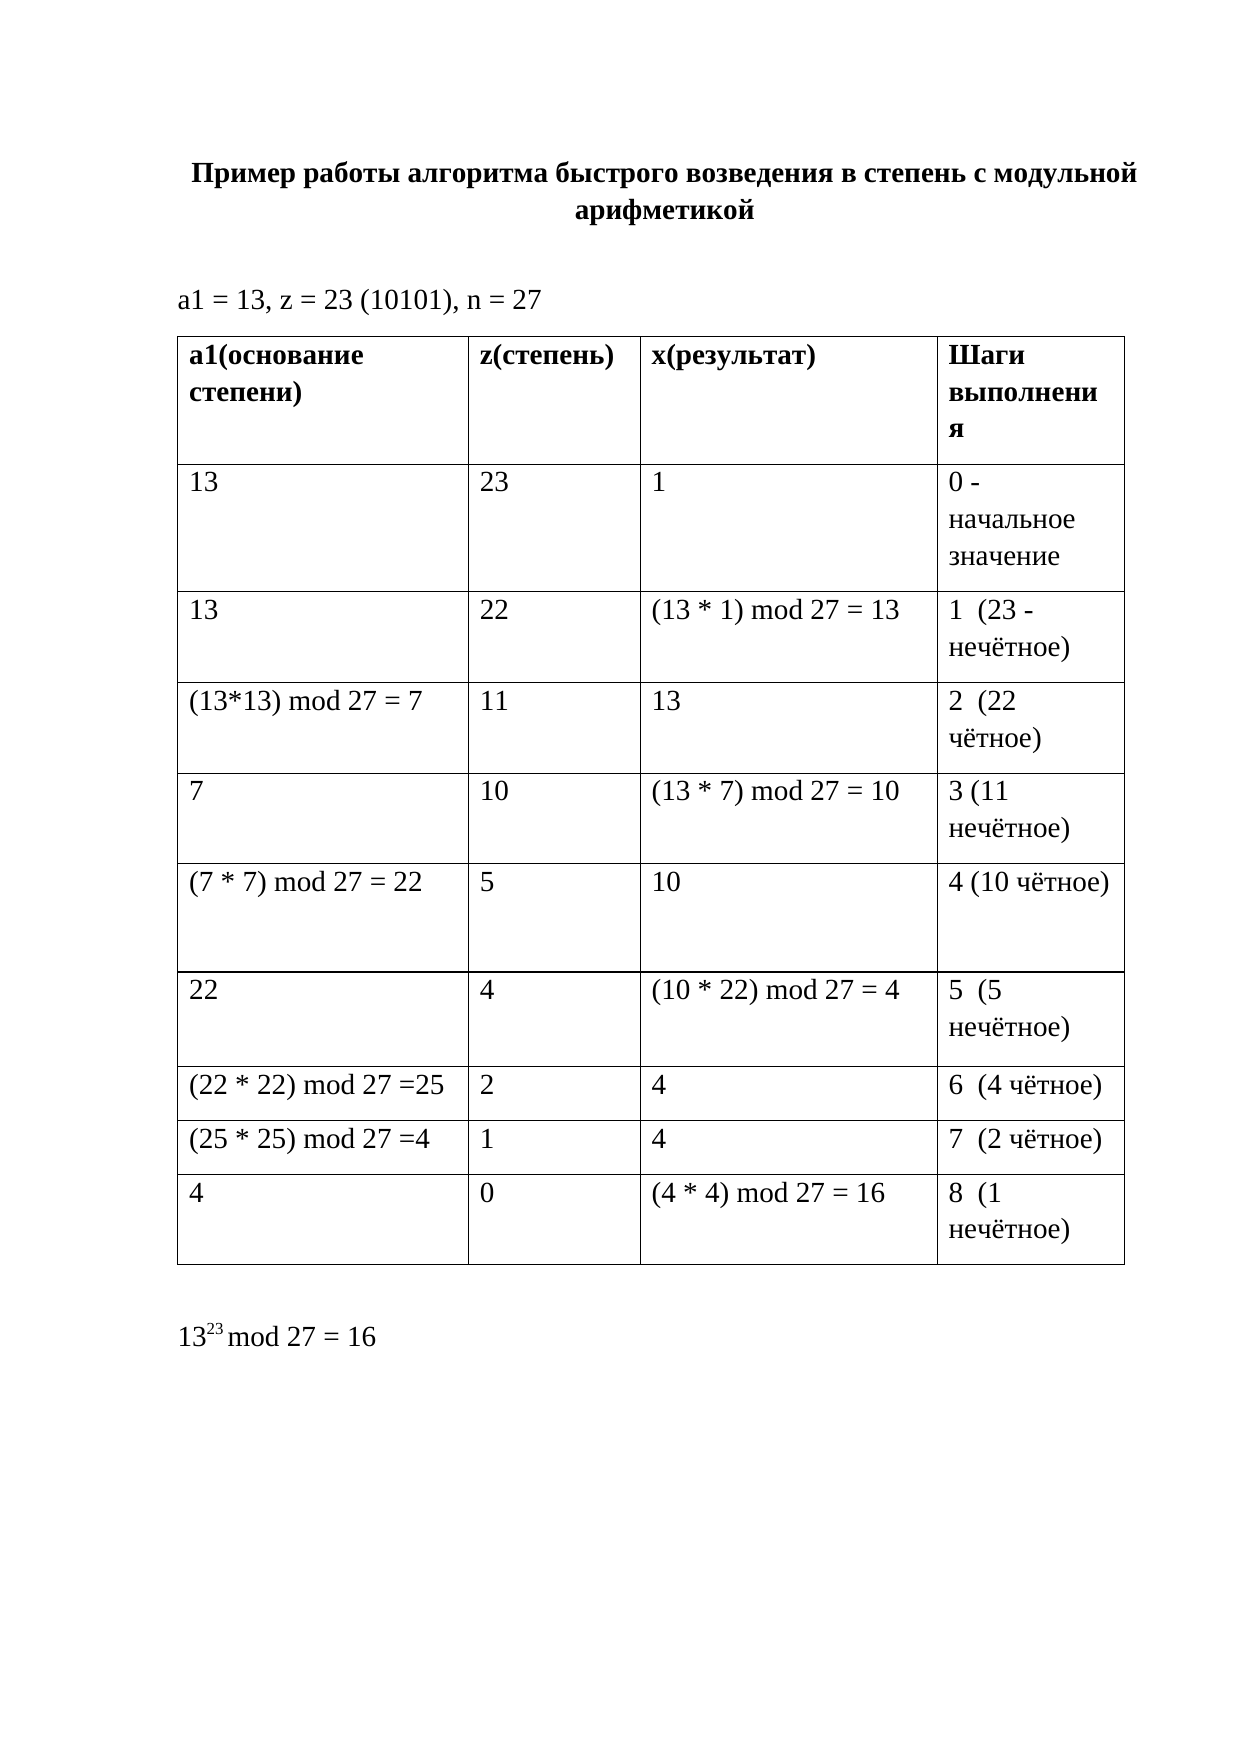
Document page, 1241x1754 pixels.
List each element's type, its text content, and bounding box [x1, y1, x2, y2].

table_cell 2 (22 чётное) [938, 683, 1124, 772]
table_header z(степень) [469, 337, 640, 463]
table_cell 6 (4 чётное) [938, 1067, 1124, 1120]
table_cell 4 (10 чётное) [938, 864, 1124, 971]
table_cell (22 * 22) mod 27 =25 [178, 1067, 468, 1120]
text Пример работы алгоритма быстрого возведения в степень с модульной арифметикой [177, 155, 1152, 225]
table_header Шаги выполнения [938, 337, 1124, 463]
table_cell (13 * 1) mod 27 = 13 [641, 592, 937, 682]
table_cell 5 [469, 864, 640, 971]
table_cell 3 (11 нечётное) [938, 774, 1124, 863]
table_cell 5 (5 нечётное) [938, 973, 1124, 1066]
table_cell 1 [641, 465, 937, 591]
table_cell 4 [641, 1121, 937, 1174]
table_cell (25 * 25) mod 27 =4 [178, 1121, 468, 1174]
table_cell 2 [469, 1067, 640, 1120]
table_cell 23 [469, 465, 640, 591]
table_cell 10 [469, 774, 640, 863]
table_cell (10 * 22) mod 27 = 4 [641, 973, 937, 1066]
table_cell 8 (1 нечётное) [938, 1175, 1124, 1264]
table_cell 7 [178, 774, 468, 863]
table_cell 10 [641, 864, 937, 971]
table_cell 0 [469, 1175, 640, 1264]
text a1 = 13, z = 23 (10101), n = 27 [177, 282, 1152, 316]
table_cell 13 [178, 465, 468, 591]
table_cell 7 (2 чётное) [938, 1121, 1124, 1174]
table_cell (4 * 4) mod 27 = 16 [641, 1175, 937, 1264]
table_cell 13 [178, 592, 468, 682]
table_cell 22 [469, 592, 640, 682]
text 1323 mod 27 = 16 [177, 1319, 1152, 1352]
table_cell 22 [178, 973, 468, 1066]
table_cell 4 [469, 973, 640, 1066]
table_cell (7 * 7) mod 27 = 22 [178, 864, 468, 971]
table_cell 4 [641, 1067, 937, 1120]
table_cell (13 * 7) mod 27 = 10 [641, 774, 937, 863]
table_cell 0 - начальное значение [938, 465, 1124, 591]
table_cell 4 [178, 1175, 468, 1264]
table_cell 1 (23 - нечётное) [938, 592, 1124, 682]
table_cell 11 [469, 683, 640, 772]
table_cell 1 [469, 1121, 640, 1174]
table_cell 13 [641, 683, 937, 772]
table_header х(результат) [641, 337, 937, 463]
table_cell (13*13) mod 27 = 7 [178, 683, 468, 772]
table_header а1(основание степени) [178, 337, 468, 463]
